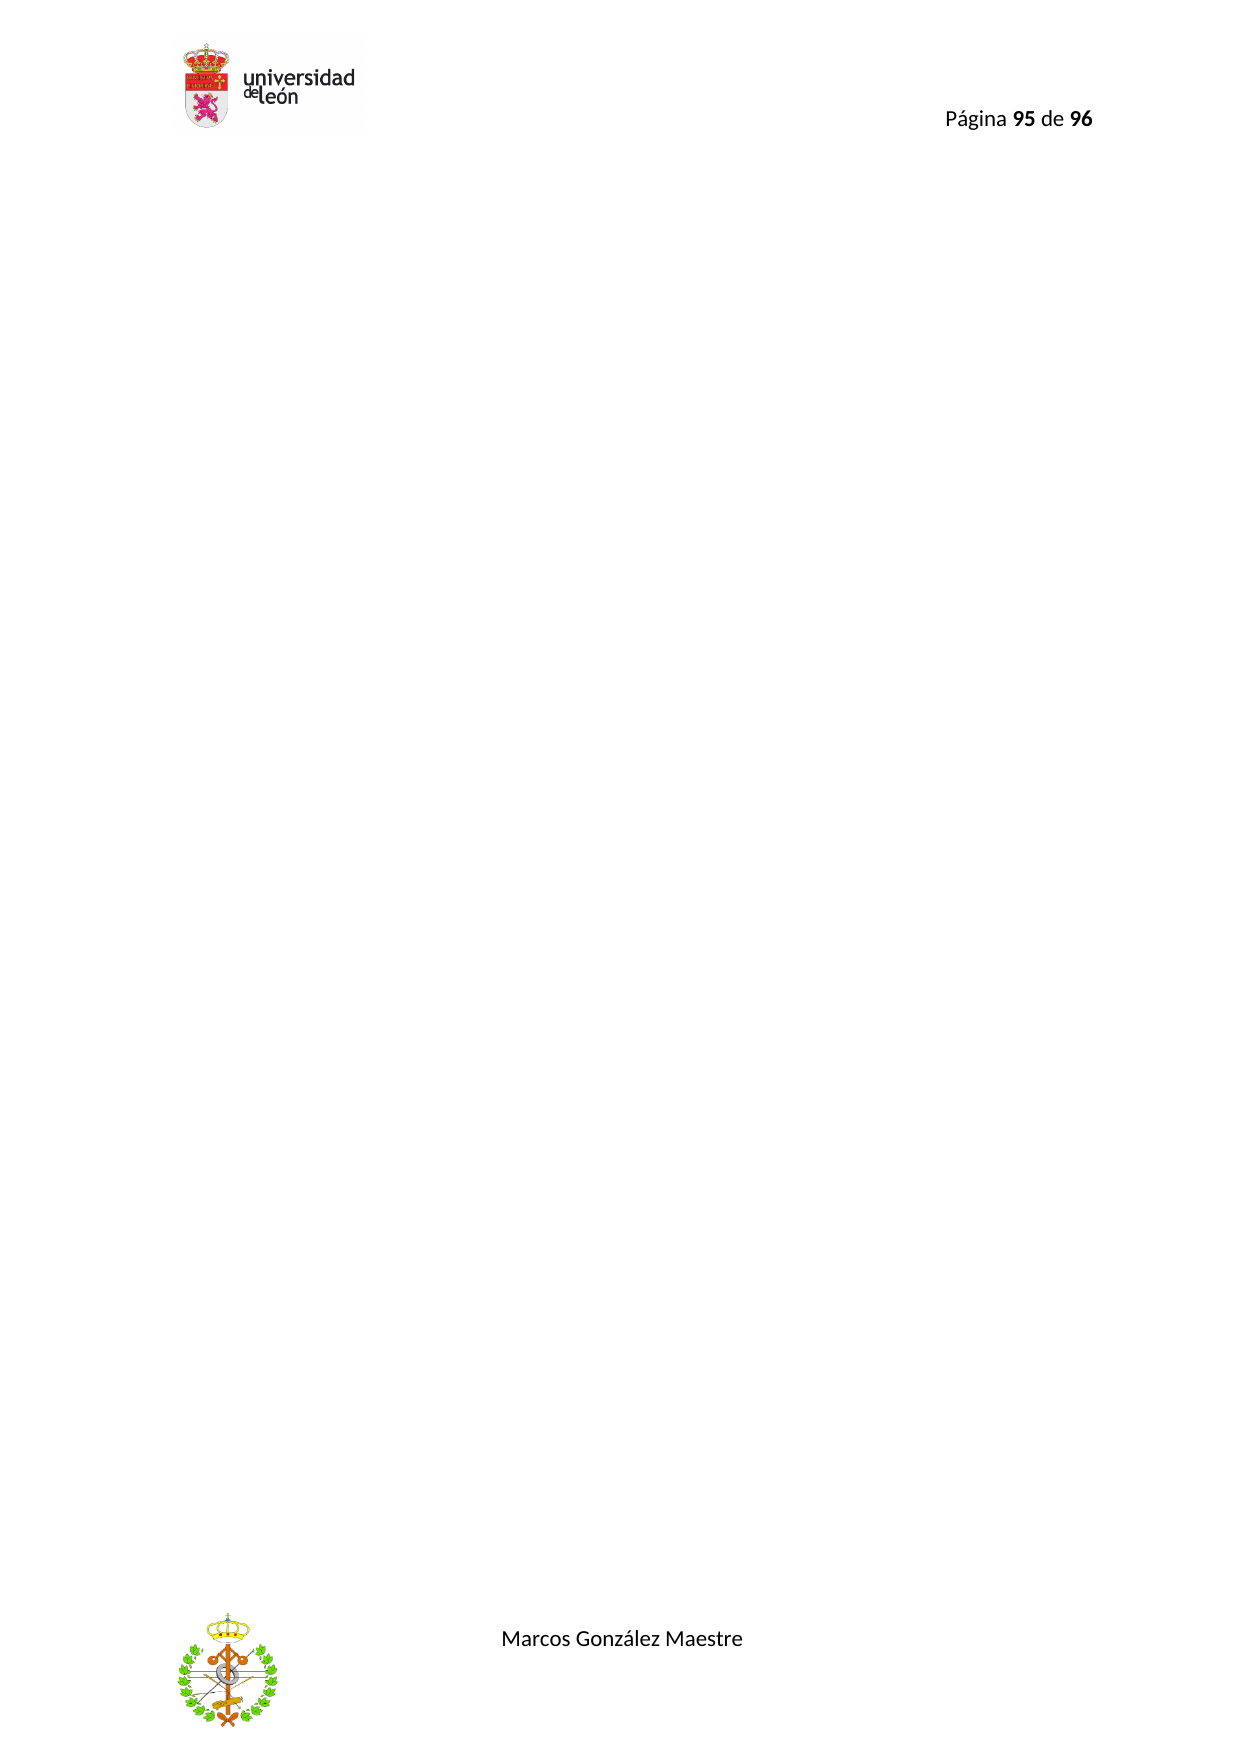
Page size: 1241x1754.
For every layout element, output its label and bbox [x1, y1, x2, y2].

picture [177, 1613, 278, 1727]
picture [172, 32, 365, 138]
